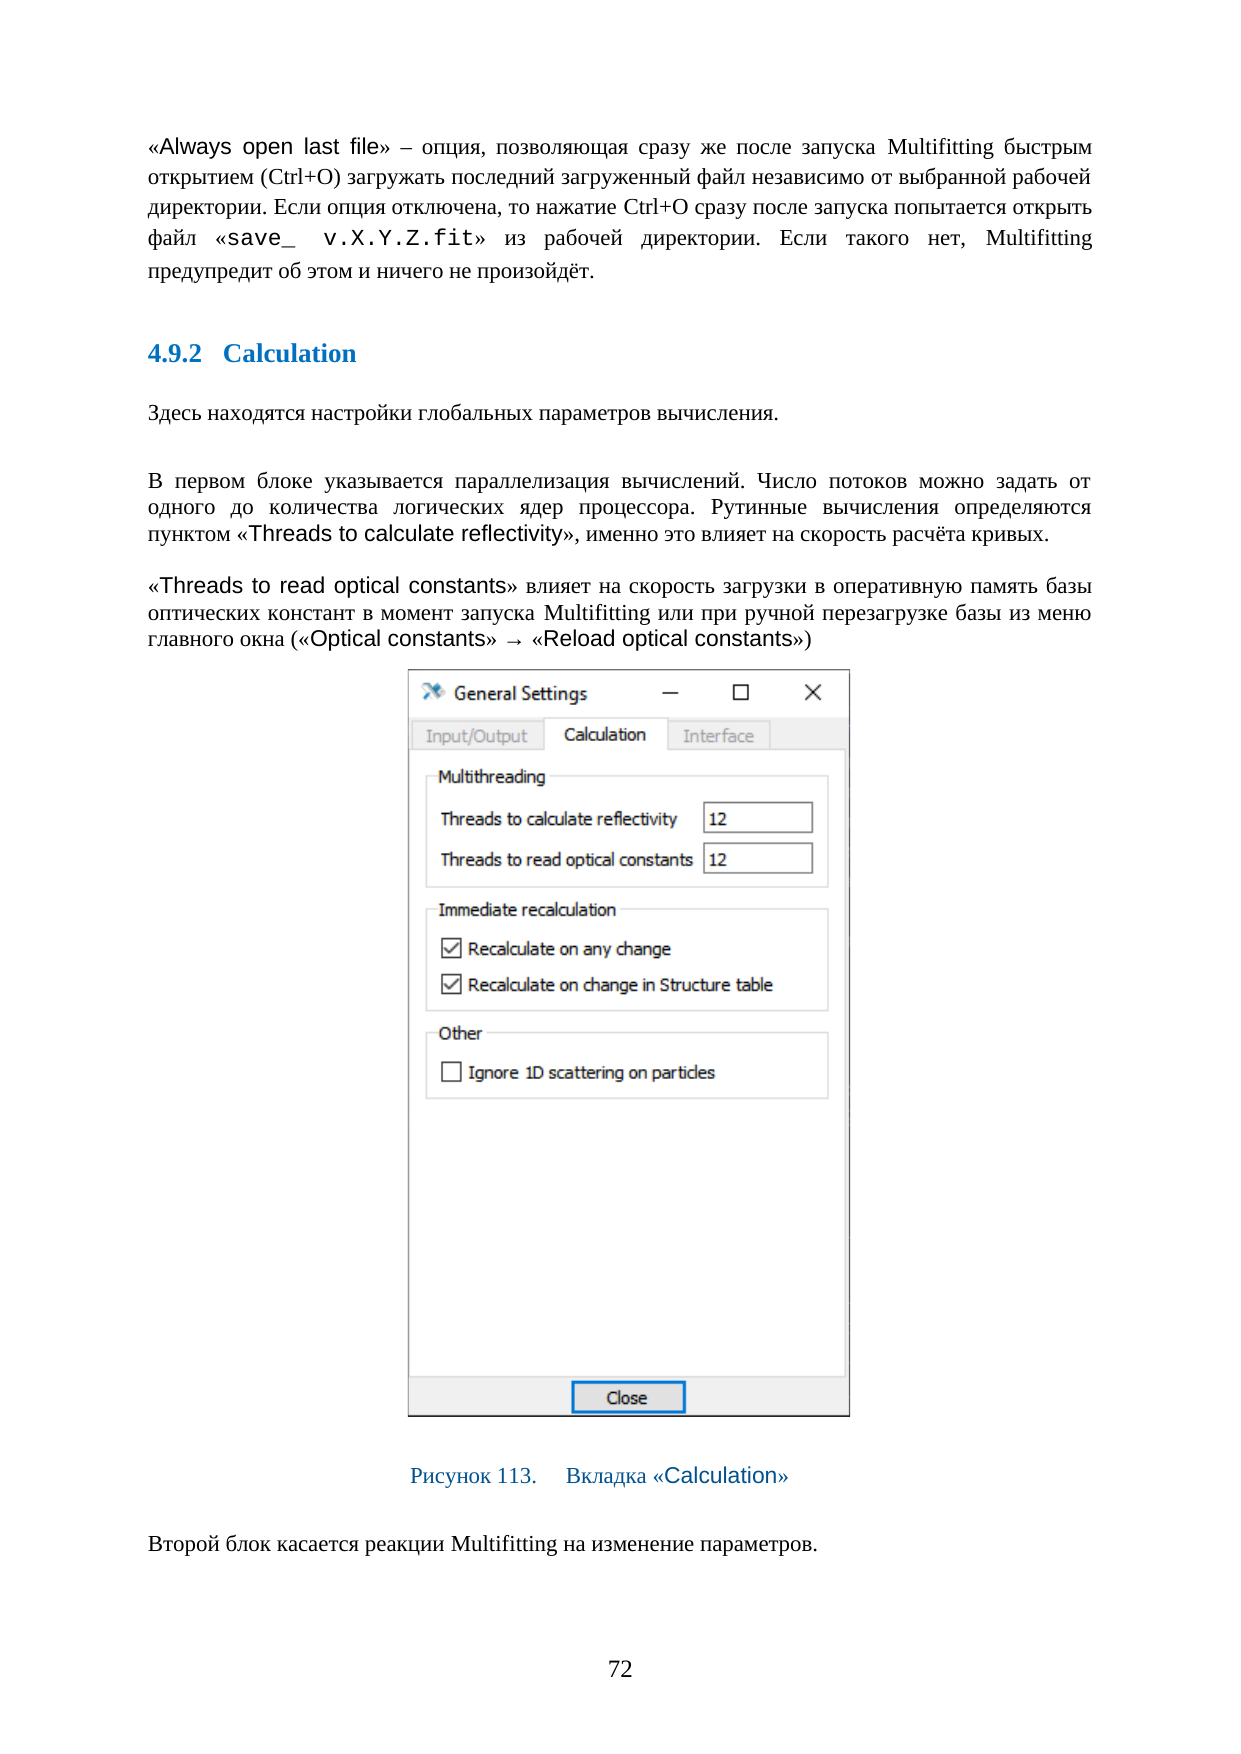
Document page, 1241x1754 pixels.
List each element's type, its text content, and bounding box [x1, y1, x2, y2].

text «Threads to read optical constants» влияет на скорость загрузки в оперативную память базы оптических констант в момент запуска Multifitting или при ручной перезагрузке базы из меню главного окна («Optical constants» → «Reload optical constants») [148, 572, 1093, 652]
subtitle Calculation [148, 337, 1093, 368]
text «Always open last file» – опция, позволяющая сразу же после запуска Multifitting быстрым открытием (Ctrl+O) загружать последний загруженный файл независимо от выбранной рабочей директории. Если опция отключена, то нажатие Ctrl+O сразу после запуска попытается открыть файл «save_ v.X.Y.Z.fit» из рабочей директории. Если такого нет, Multifitting предупредит об этом и ничего не произойдёт. [148, 133, 1093, 283]
picture [407, 669, 851, 1417]
text В первом блоке указывается параллелизация вычислений. Число потоков можно задать от одного до количества логических ядер процессора. Рутинные вычисления определяются пунктом «Threads to calculate reflectivity», именно это влияет на скорость расчёта кривых. [148, 467, 1093, 546]
text Здесь находятся настройки глобальных параметров вычисления. [148, 399, 1093, 426]
text Второй блок касается реакции Multifitting на изменение параметров. [148, 1530, 1093, 1556]
